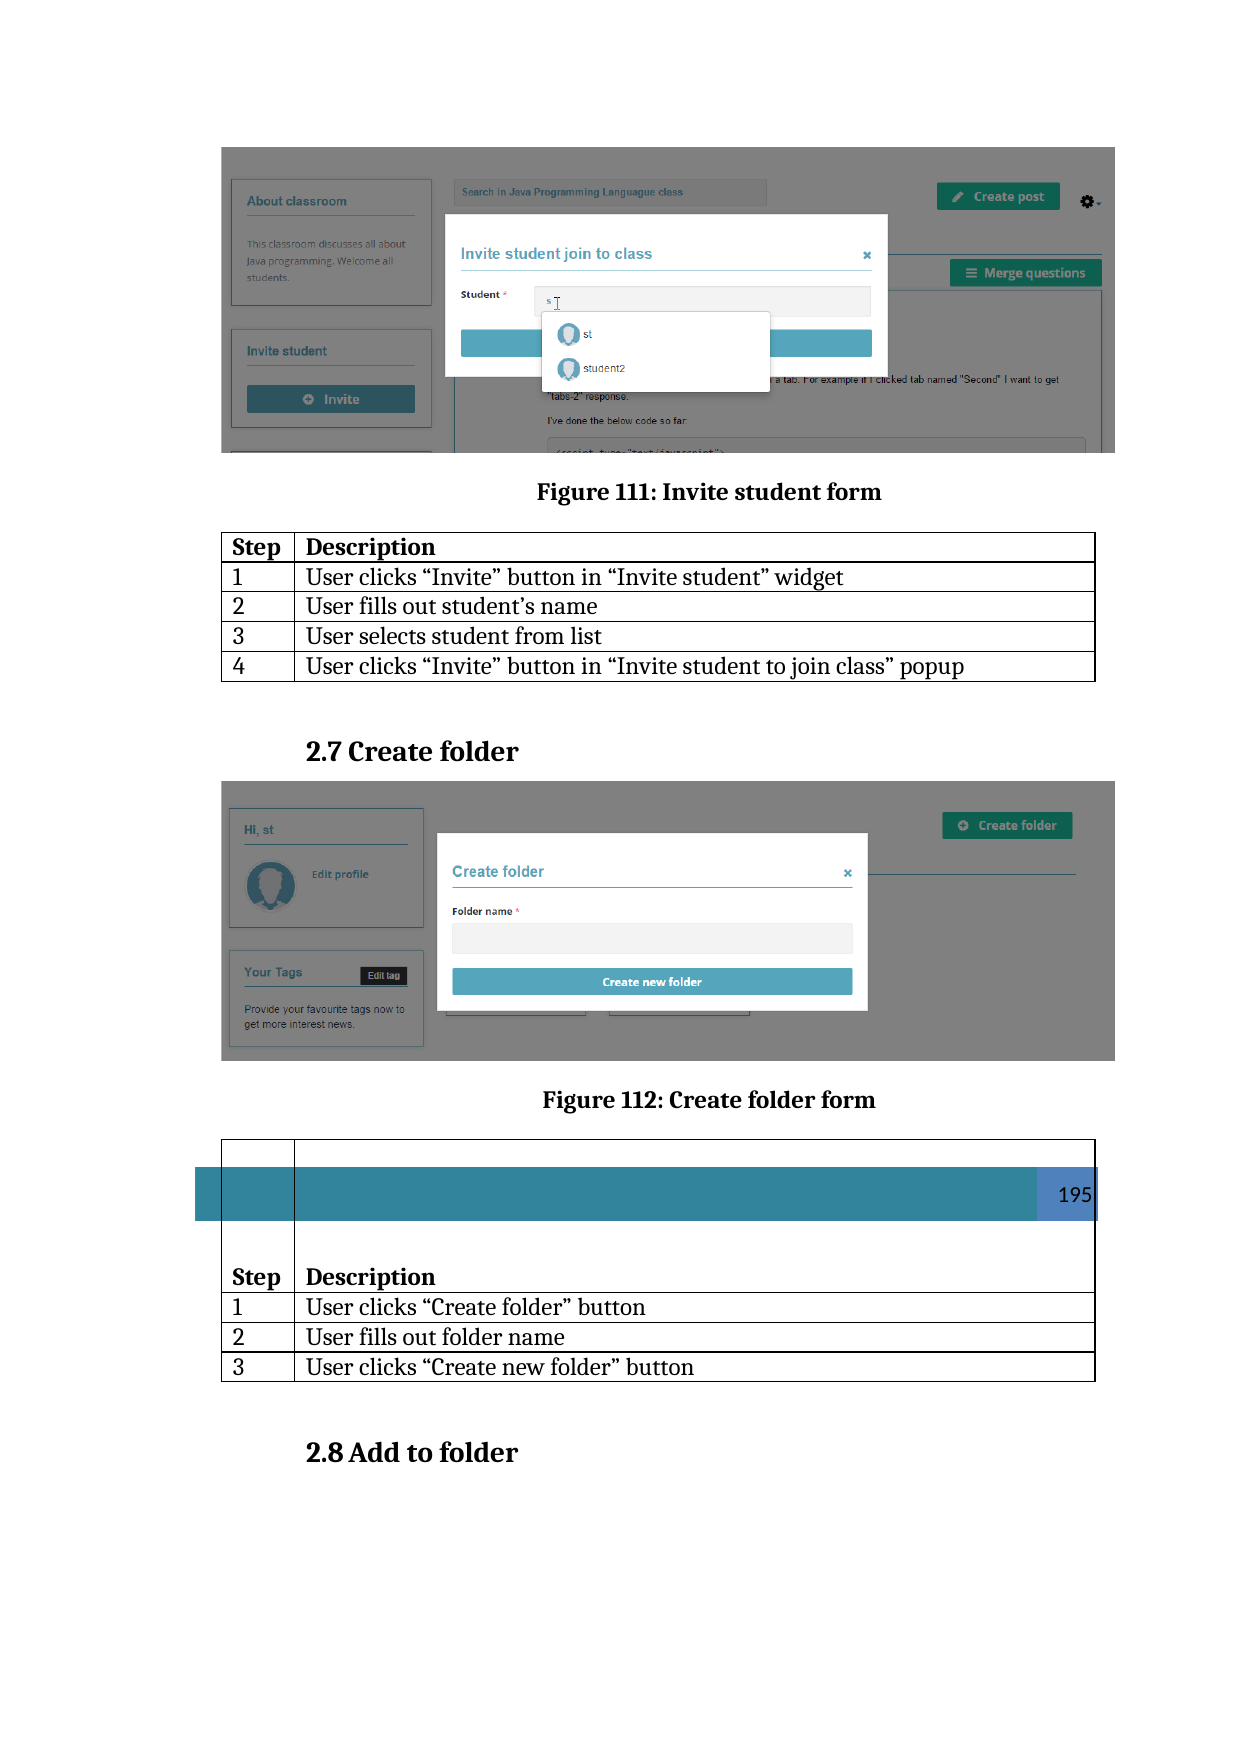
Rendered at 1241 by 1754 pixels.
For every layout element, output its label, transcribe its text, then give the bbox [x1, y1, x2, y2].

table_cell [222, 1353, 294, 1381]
picture [221, 147, 1115, 453]
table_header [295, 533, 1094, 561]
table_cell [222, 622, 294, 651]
text Figure 111: Invite student form [221, 478, 1122, 506]
picture [221, 781, 1115, 1061]
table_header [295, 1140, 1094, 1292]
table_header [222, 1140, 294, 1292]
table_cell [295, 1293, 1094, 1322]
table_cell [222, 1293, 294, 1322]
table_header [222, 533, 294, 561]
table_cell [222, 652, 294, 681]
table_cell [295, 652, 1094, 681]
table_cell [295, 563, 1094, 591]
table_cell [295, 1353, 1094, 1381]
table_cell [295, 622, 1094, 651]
text Figure 112: Create folder form [221, 1086, 1122, 1114]
subtitle Add to folder [306, 1436, 1122, 1469]
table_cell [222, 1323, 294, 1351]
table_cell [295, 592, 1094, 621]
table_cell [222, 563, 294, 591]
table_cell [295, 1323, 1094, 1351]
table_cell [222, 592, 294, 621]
subtitle Create folder [306, 735, 1122, 769]
